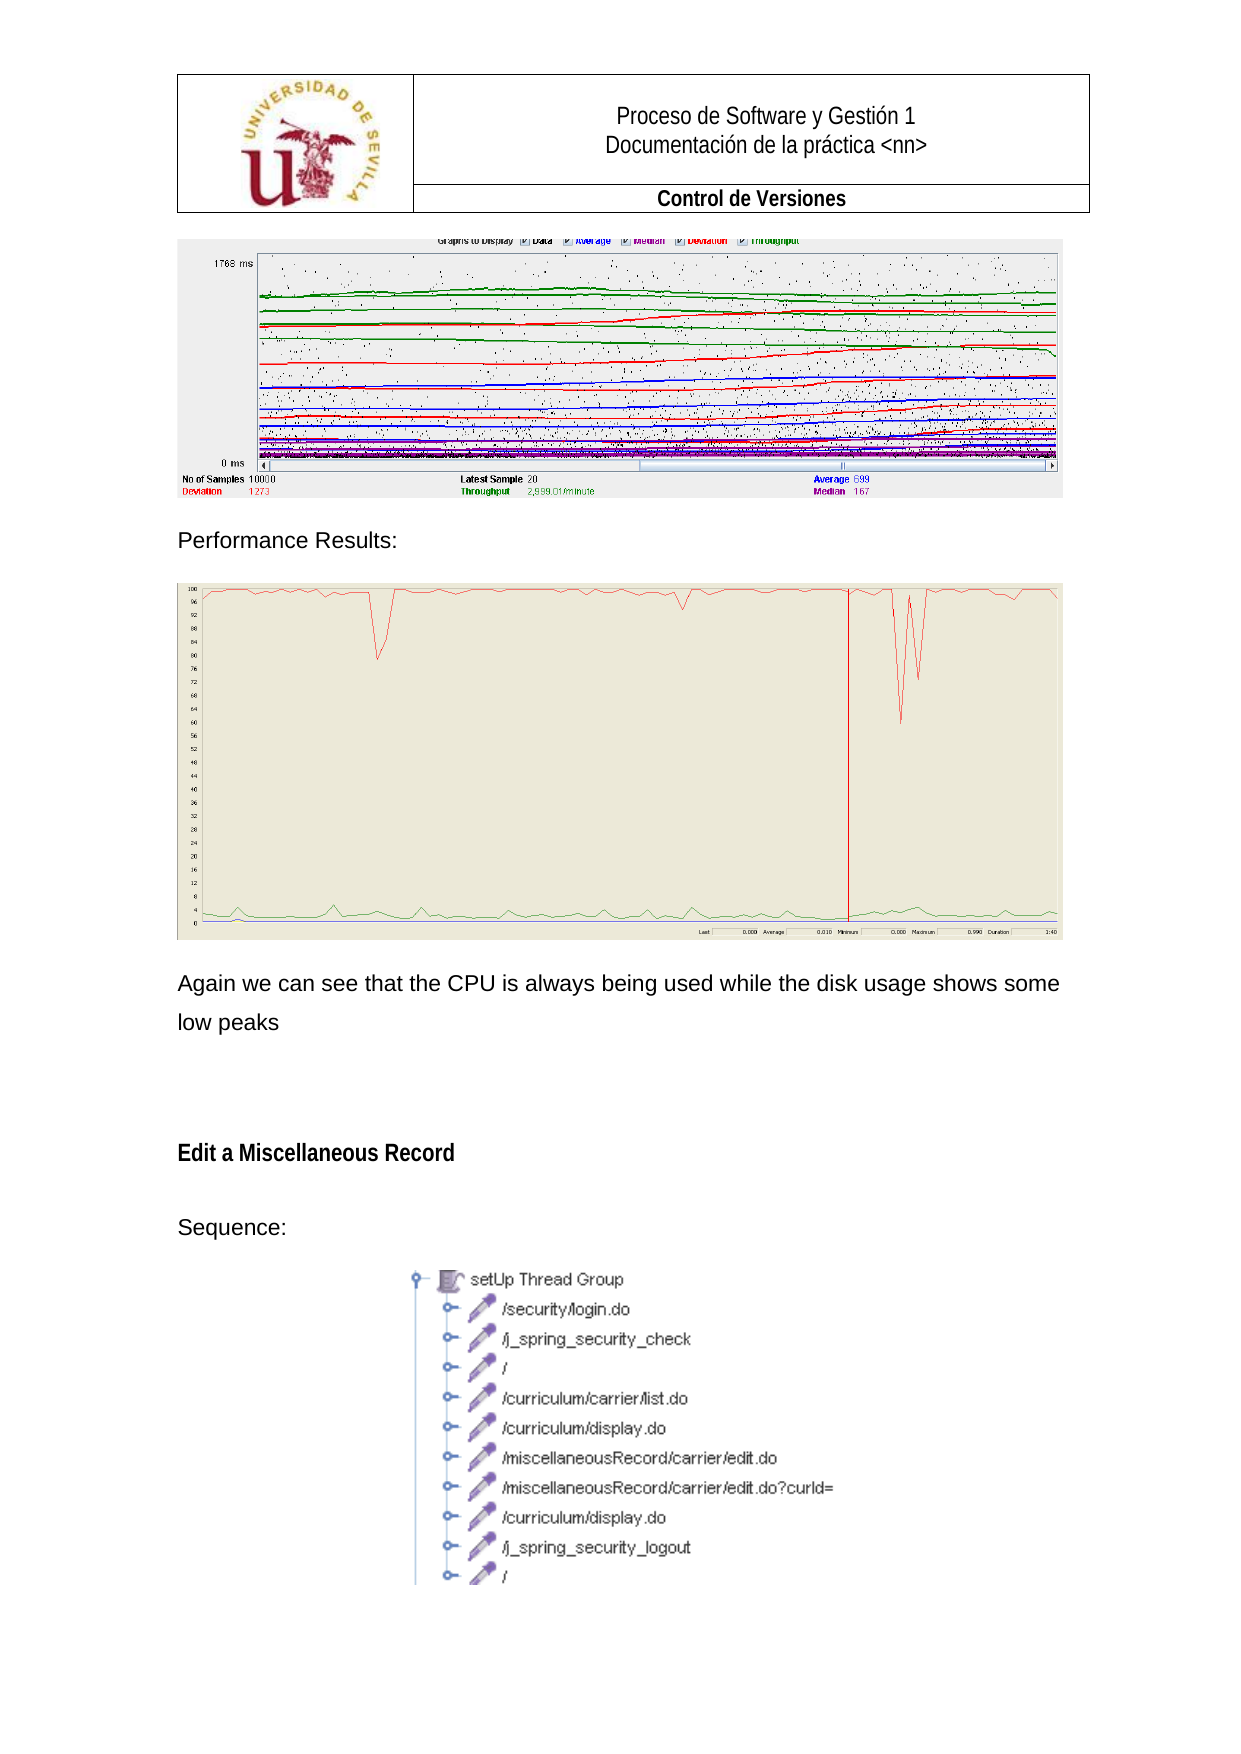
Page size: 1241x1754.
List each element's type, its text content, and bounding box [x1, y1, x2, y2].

text Sequence: [177, 1214, 1063, 1241]
picture [177, 239, 1063, 498]
subtitle Edit a Miscellaneous Record [177, 1138, 1063, 1167]
picture [240, 79, 381, 208]
text Again we can see that the CPU is always being used while the disk usage shows some low peaks [177, 969, 1063, 1035]
picture [404, 1270, 866, 1585]
picture [177, 583, 1063, 940]
text Performance Results: [177, 527, 1063, 553]
